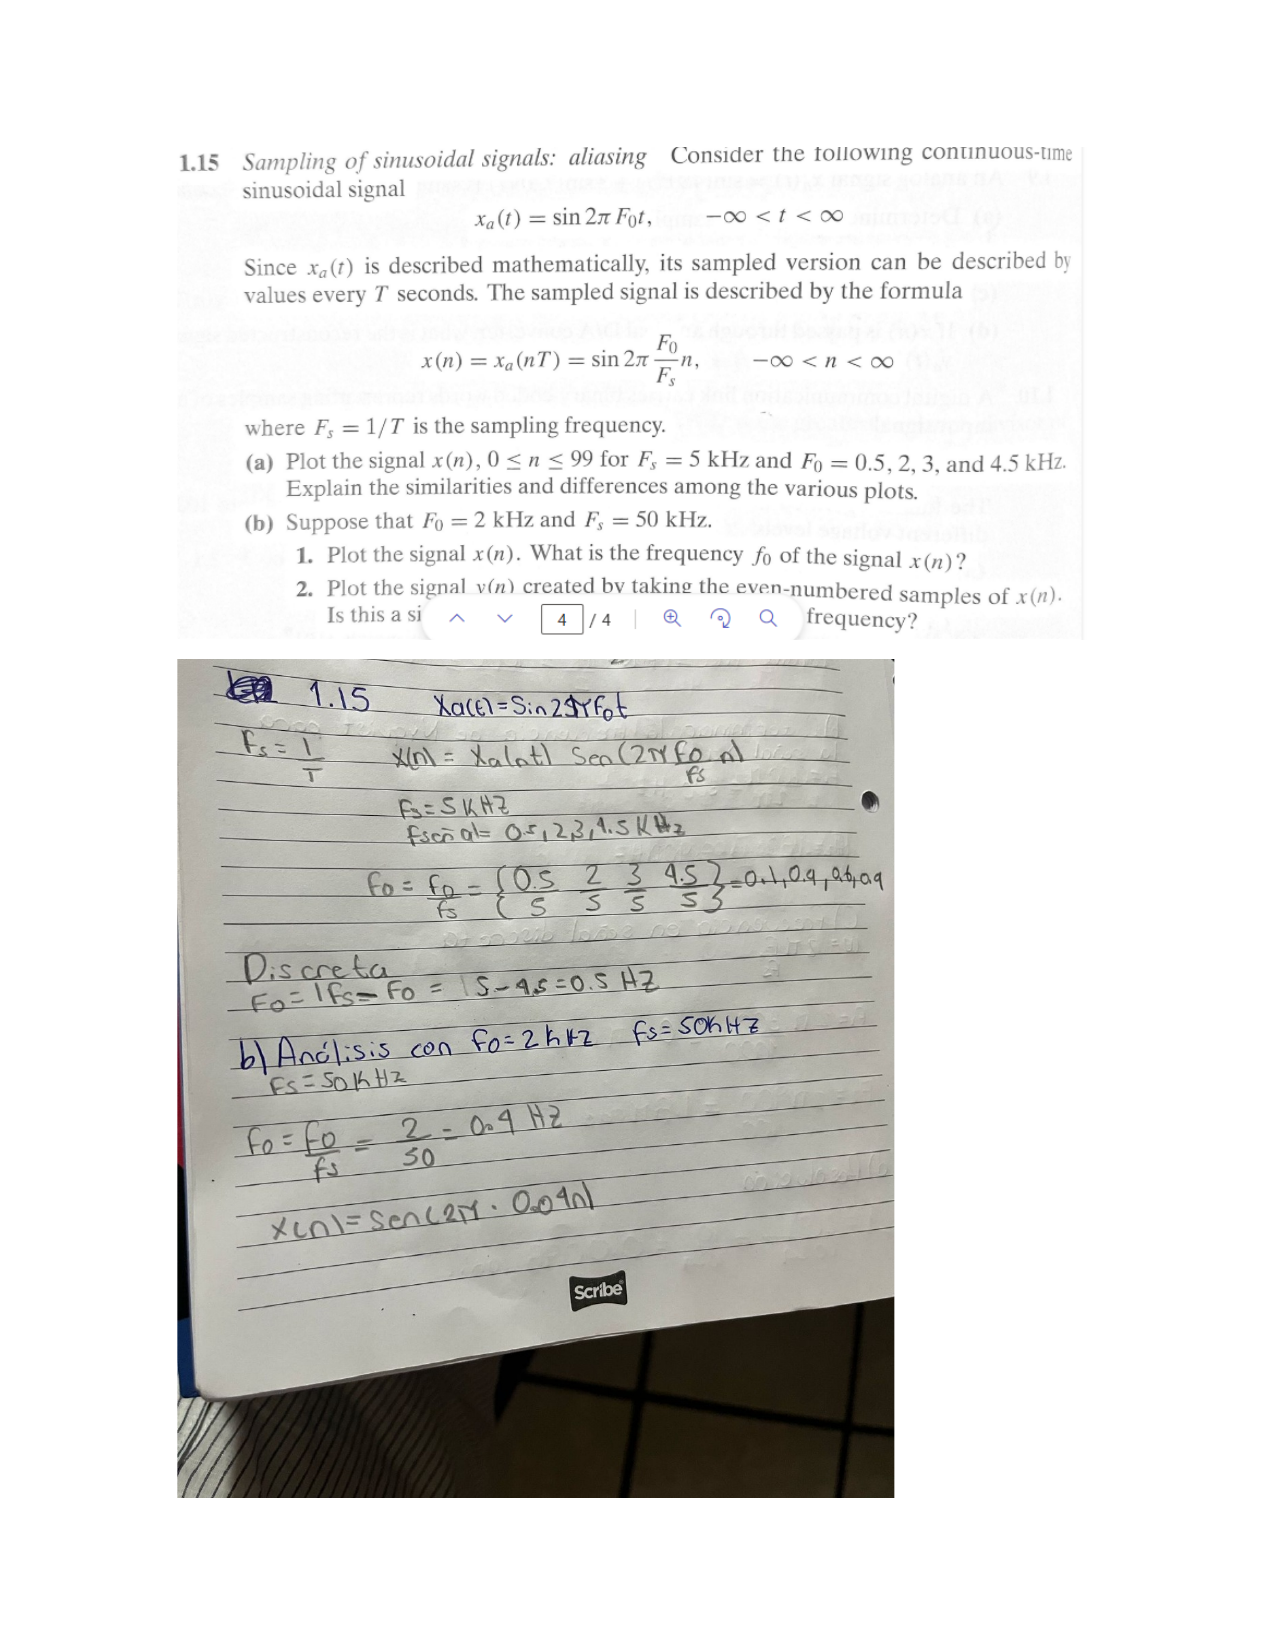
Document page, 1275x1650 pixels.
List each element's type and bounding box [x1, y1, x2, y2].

picture [177, 147, 1098, 640]
picture [177, 659, 895, 1498]
